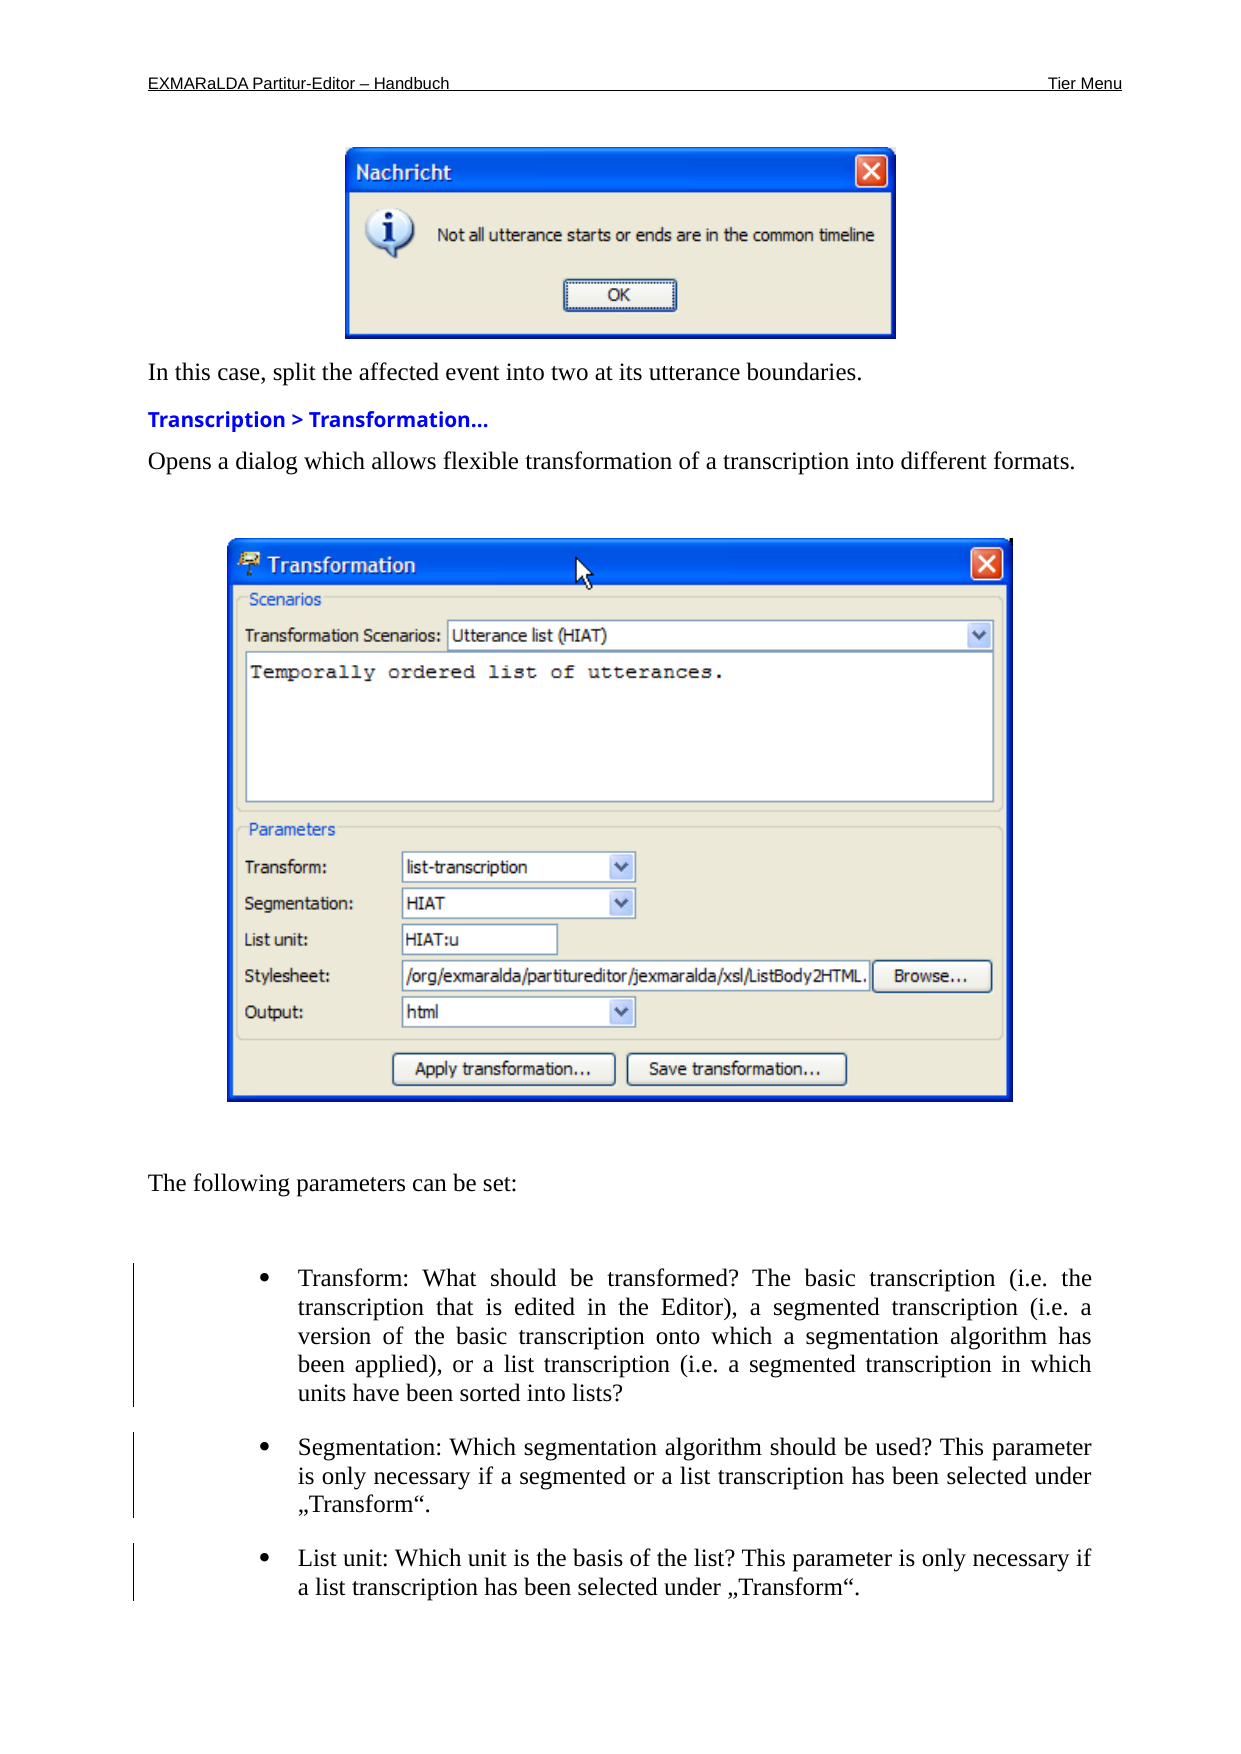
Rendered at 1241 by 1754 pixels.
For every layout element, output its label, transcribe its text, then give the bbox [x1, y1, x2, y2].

text The following parameters can be set: [148, 1168, 1093, 1197]
picture [227, 538, 1013, 1102]
text Opens a dialog which allows flexible transformation of a transcription into different formats. [148, 446, 1093, 474]
text In this case, split the affected event into two at its utterance boundaries. [148, 357, 1093, 386]
list List unit: Which unit is the basis of the list? This parameter is only necessary if a list transcription has been selected under „Transform“. [260, 1543, 1093, 1601]
picture [345, 147, 896, 339]
subtitle Transcription > Transformation… [148, 405, 1093, 433]
list Segmentation: Which segmentation algorithm should be used? This parameter is only necessary if a segmented or a list transcription has been selected under „Transform“. [260, 1432, 1093, 1518]
list Transform: What should be transformed? The basic transcription (i.e. the transcription that is edited in the Editor), a segmented transcription (i.e. a version of the basic transcription onto which a segmentation algorithm has been applied), or a list transcription (i.e. a segmented transcription in which units have been sorted into lists? [260, 1263, 1093, 1407]
